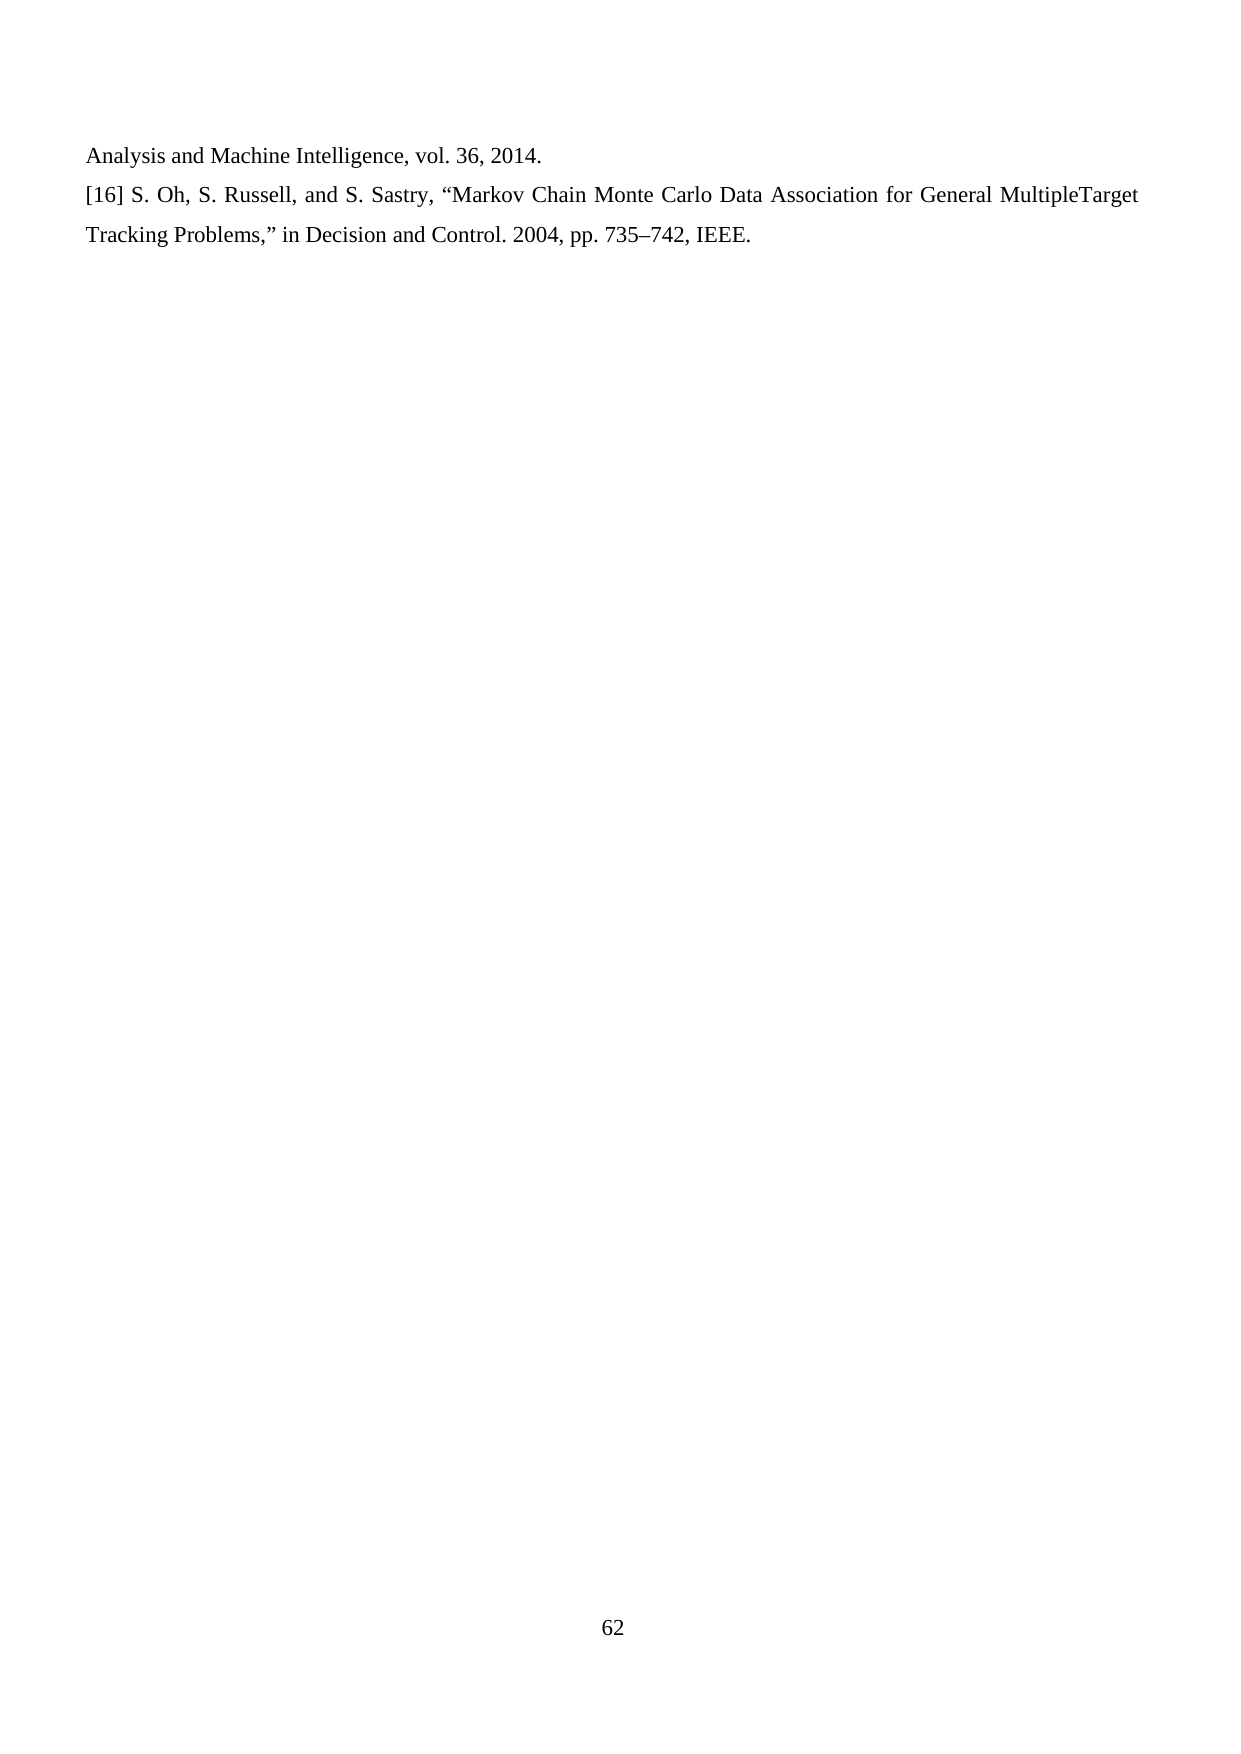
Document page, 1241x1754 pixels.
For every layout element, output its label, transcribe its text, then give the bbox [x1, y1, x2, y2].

text [16] S. Oh, S. Russell, and S. Sastry, “Markov Chain Monte Carlo Data Association for General MultipleTarget Tracking Problems,” in Decision and Control. 2004, pp. 735–742, IEEE. [85, 181, 1140, 247]
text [85, 142, 1140, 168]
